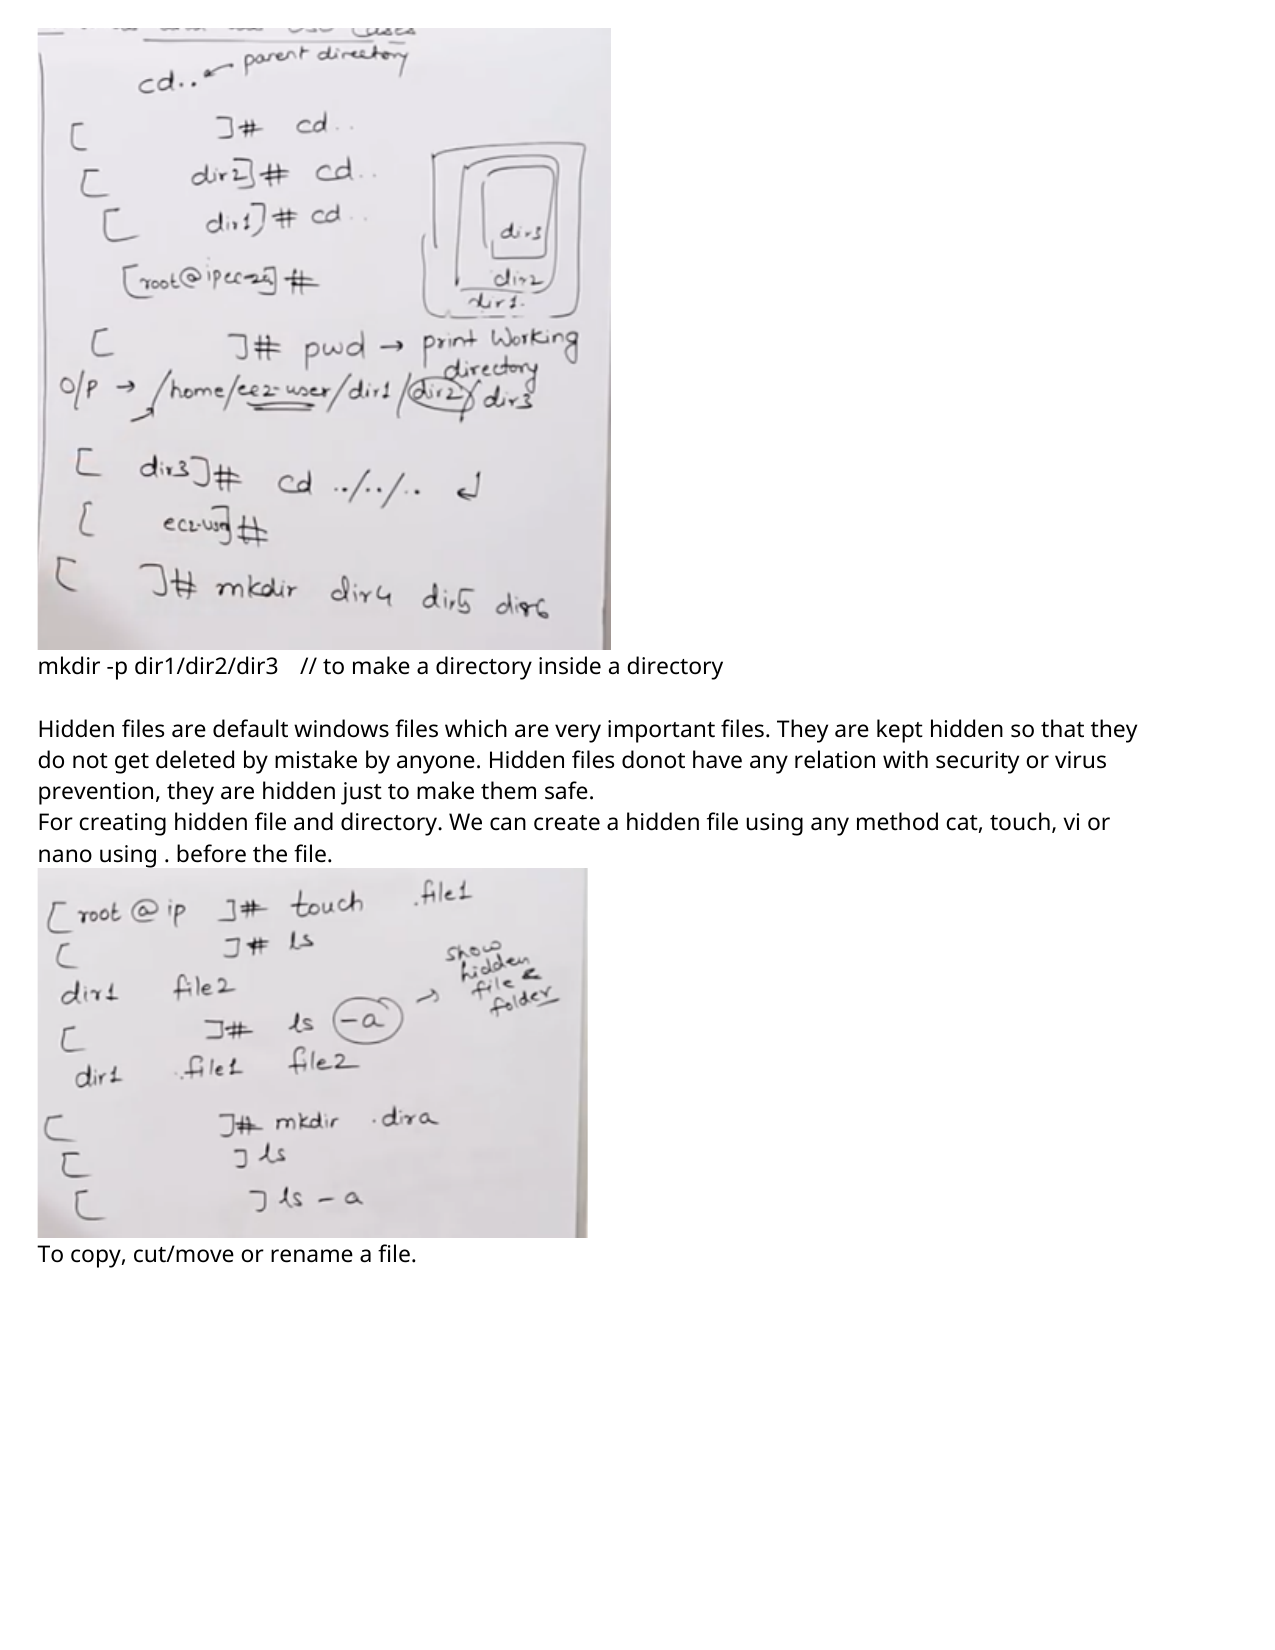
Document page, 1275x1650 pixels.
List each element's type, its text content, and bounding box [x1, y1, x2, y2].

text To copy, cut/move or rename a file. [37, 1237, 1153, 1269]
text For creating hidden file and directory. We can create a hidden file using any method cat, touch, vi or nano using . before the file. [37, 806, 1153, 869]
text Hidden files are default windows files which are very important files. They are kept hidden so that they do not get deleted by mistake by anyone. Hidden files donot have any relation with security or virus prevention, they are hidden just to make them safe. [37, 712, 1153, 806]
picture [37, 28, 611, 650]
text mkdir -p dir1/dir2/dir3 // to make a directory inside a directory [37, 650, 1153, 681]
picture [37, 868, 588, 1238]
